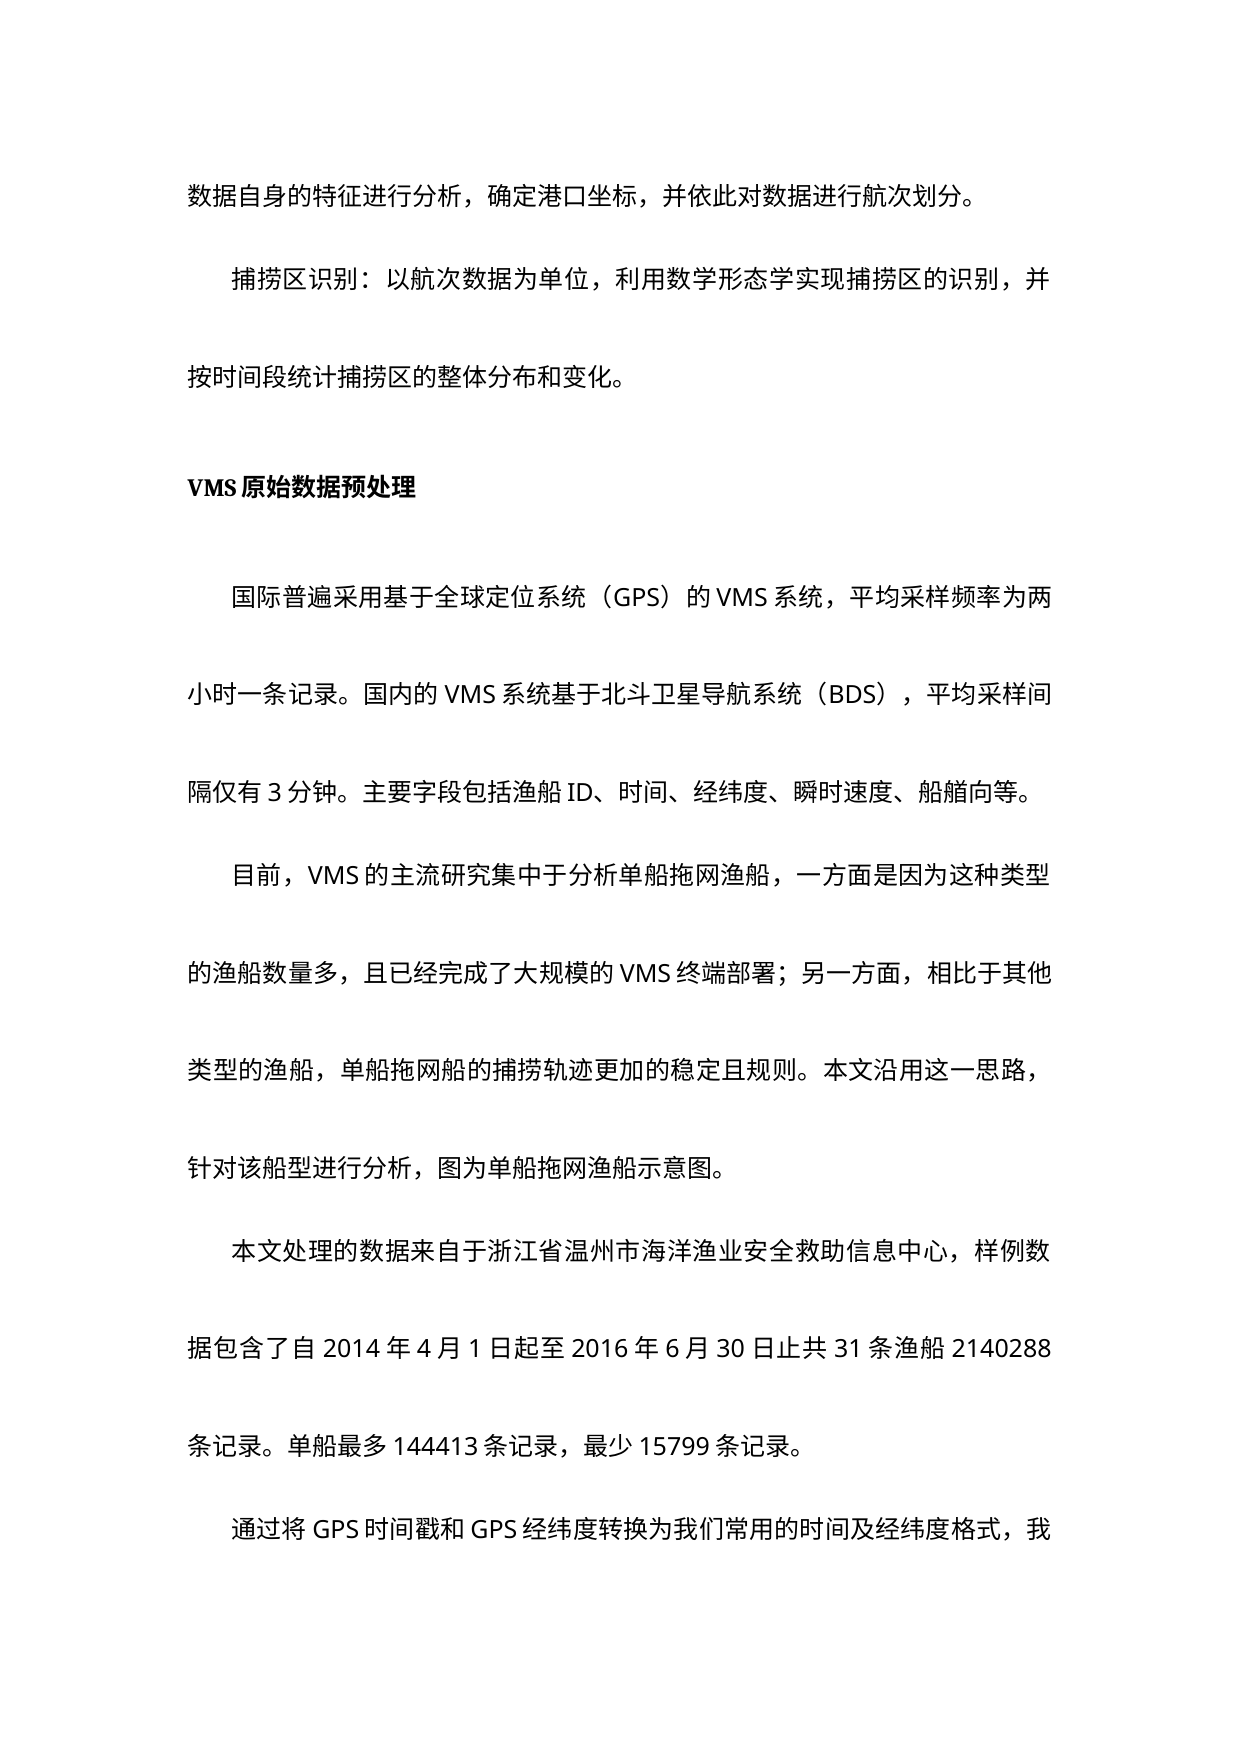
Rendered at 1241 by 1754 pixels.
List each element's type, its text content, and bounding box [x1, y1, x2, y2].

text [187, 162, 1053, 227]
text 本文处理的数据来自于浙江省温州市海洋渔业安全救助信息中心，样例数据包含了自2014年4月1日起至2016年6月30日止共31条渔船2140288条记录。单船最多144413条记录，最少15799条记录。 [187, 1217, 1053, 1477]
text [187, 1495, 1053, 1560]
text 目前，VMS的主流研究集中于分析单船拖网渔船，一方面是因为这种类型的渔船数量多，且已经完成了大规模的VMS终端部署；另一方面，相比于其他类型的渔船，单船拖网船的捕捞轨迹更加的稳定且规则。本文沿用这一思路，针对该船型进行分析，图为单船拖网渔船示意图。 [187, 841, 1053, 1199]
text 捕捞区识别：以航次数据为单位，利用数学形态学实现捕捞区的识别，并按时间段统计捕捞区的整体分布和变化。 [187, 245, 1053, 408]
text 国际普遍采用基于全球定位系统（GPS）的VMS系统，平均采样频率为两小时一条记录。国内的VMS系统基于北斗卫星导航系统（BDS），平均采样间隔仅有3分钟。主要字段包括渔船ID、时间、经纬度、瞬时速度、船艏向等。 [187, 563, 1053, 823]
subtitle VMS原始数据预处理 [187, 453, 1053, 518]
